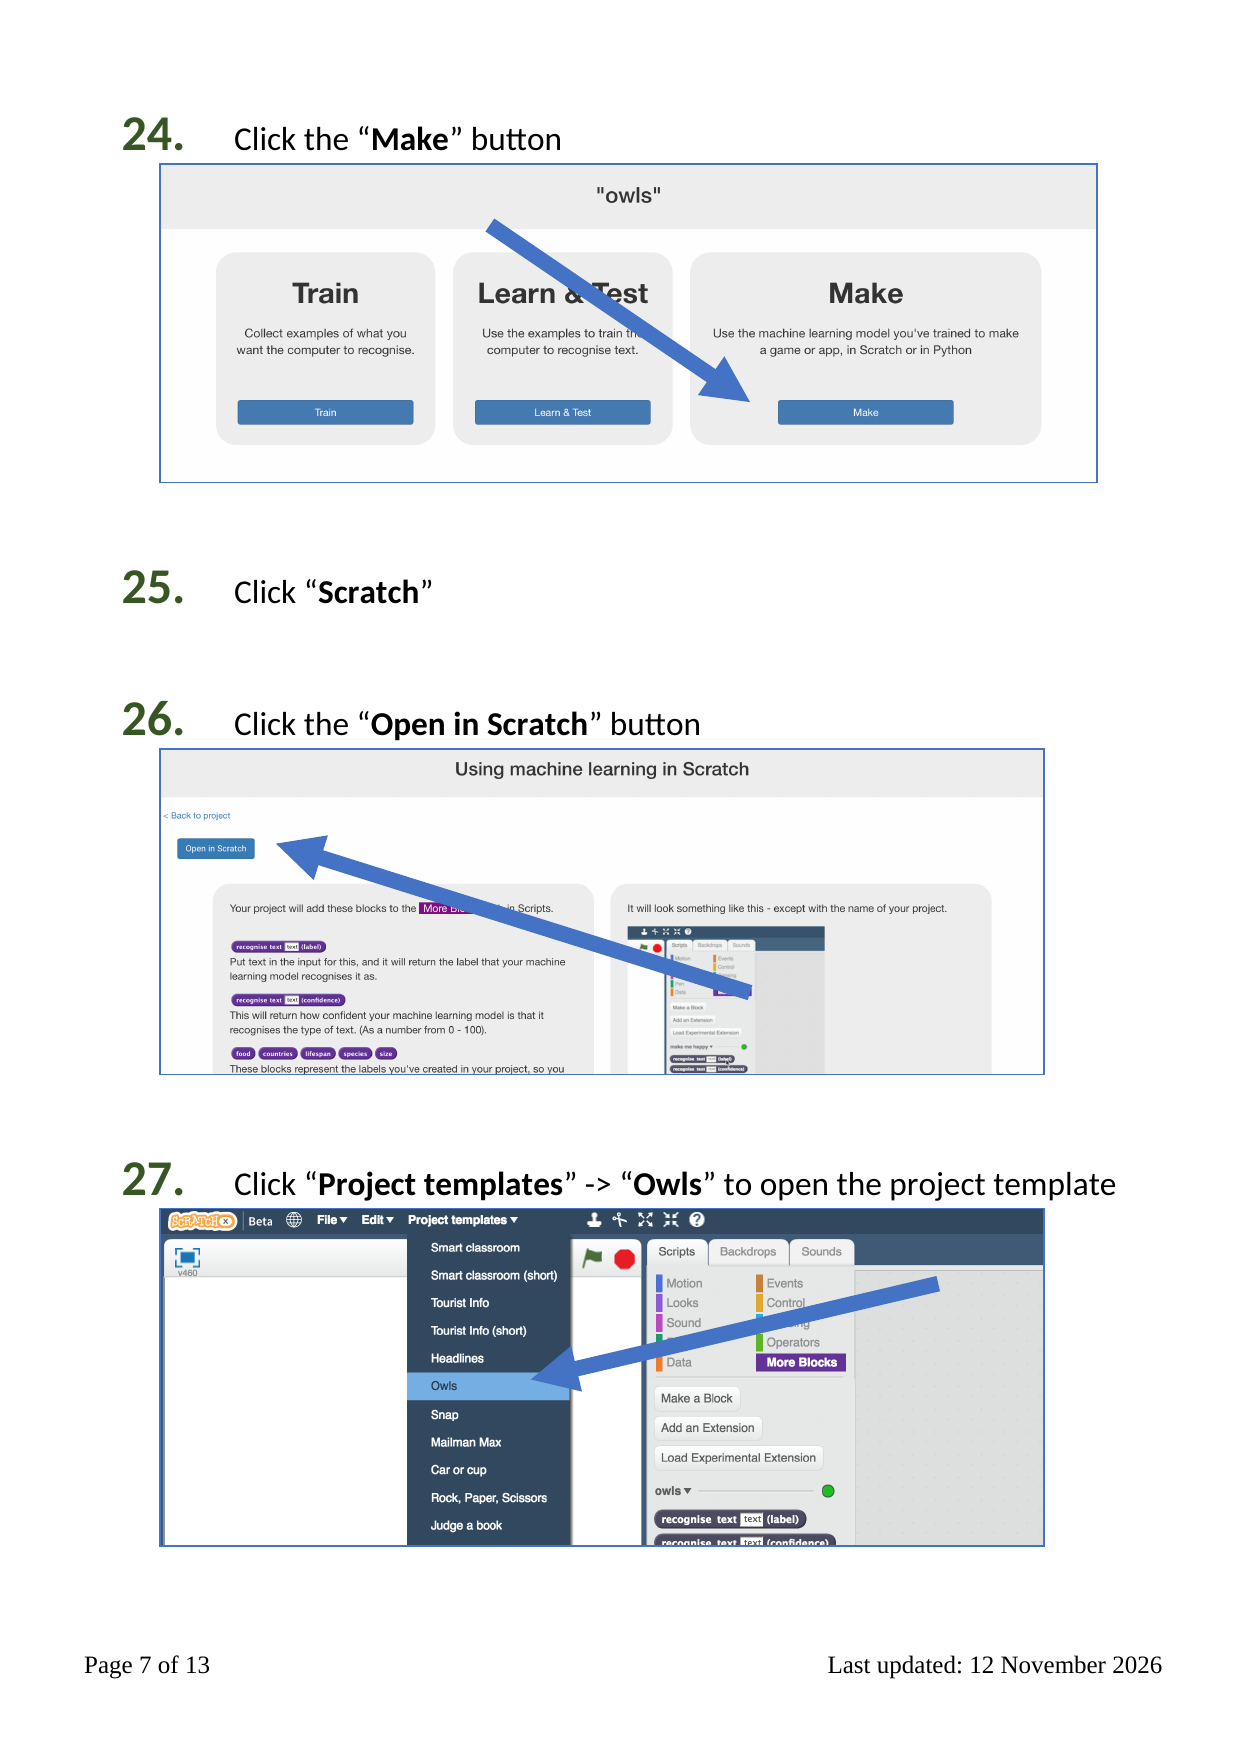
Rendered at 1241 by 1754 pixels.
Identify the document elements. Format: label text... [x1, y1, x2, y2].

picture [161, 750, 1043, 1074]
list Click “Scratch” [121, 555, 1164, 616]
picture [161, 1209, 1043, 1545]
picture [161, 165, 1096, 482]
